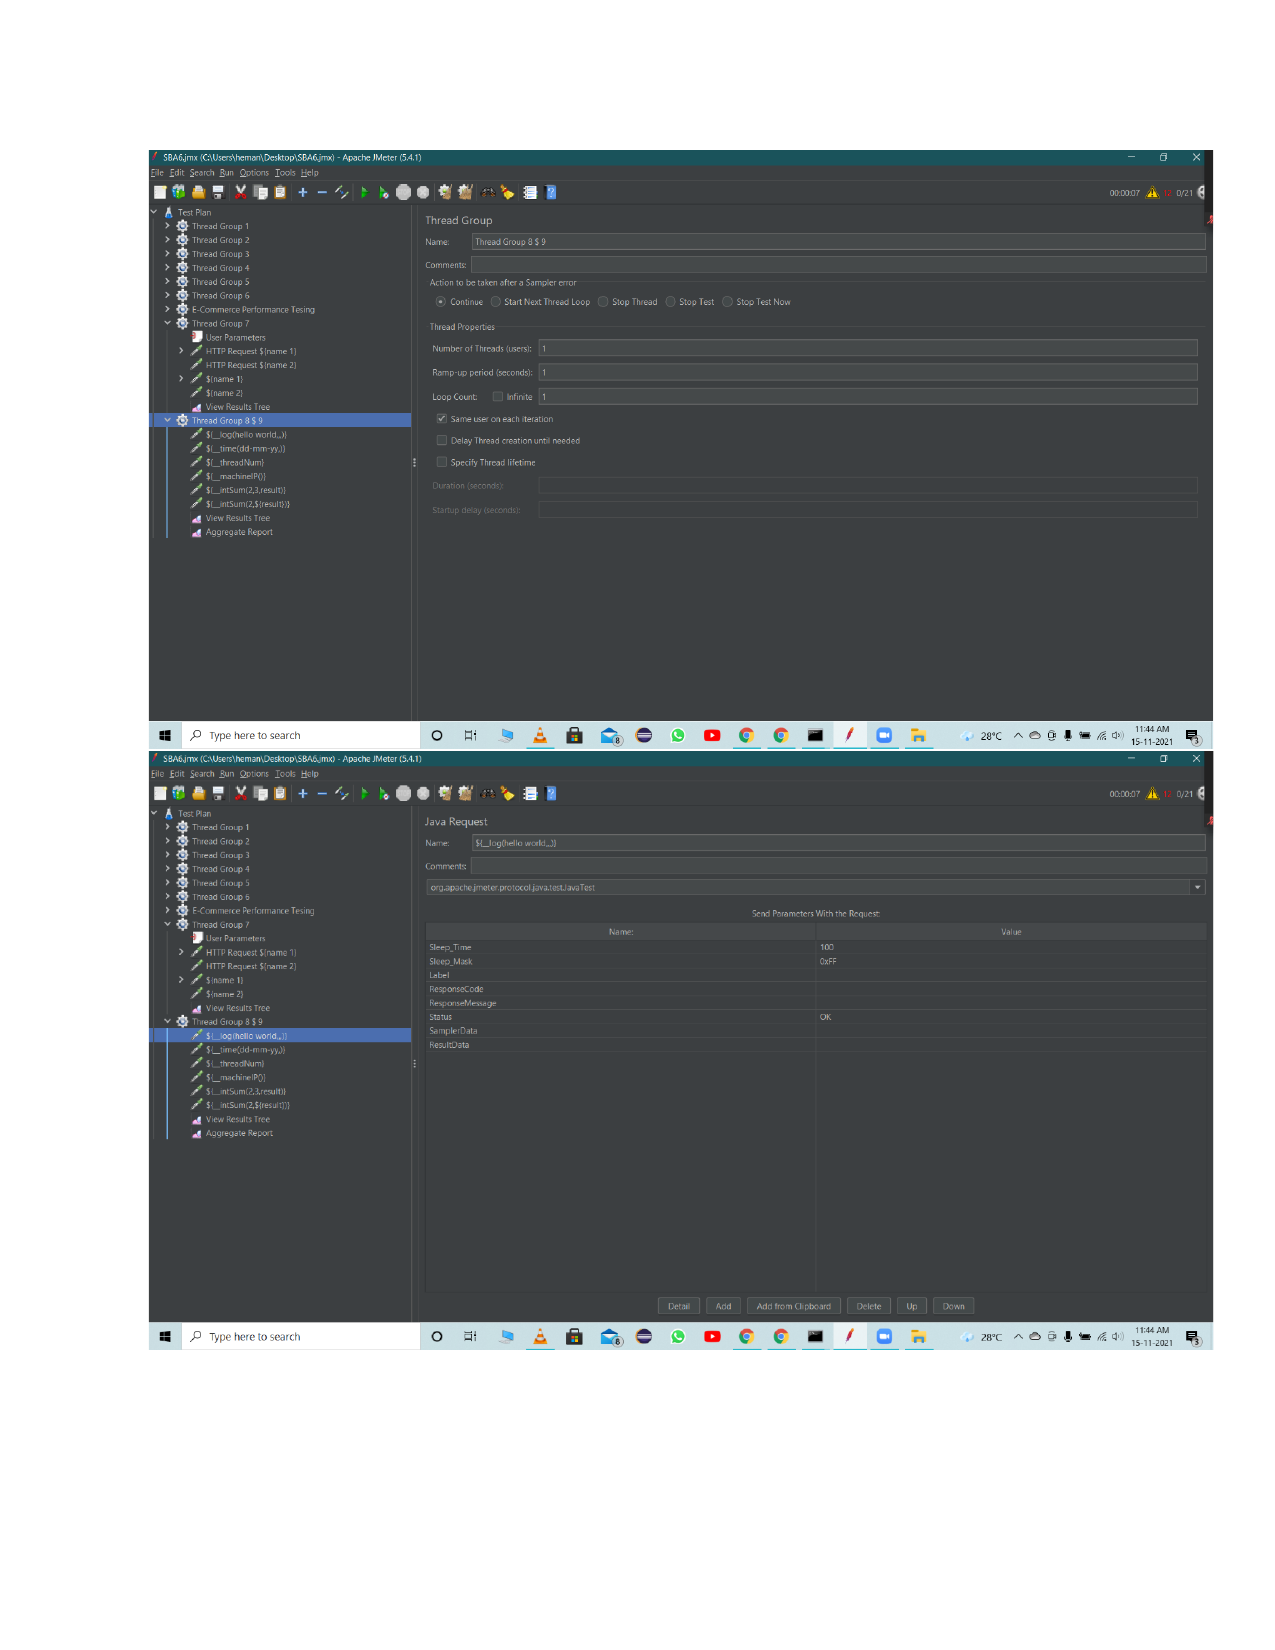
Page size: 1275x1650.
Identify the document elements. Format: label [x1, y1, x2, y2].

picture [148, 150, 1214, 749]
picture [148, 751, 1214, 1350]
